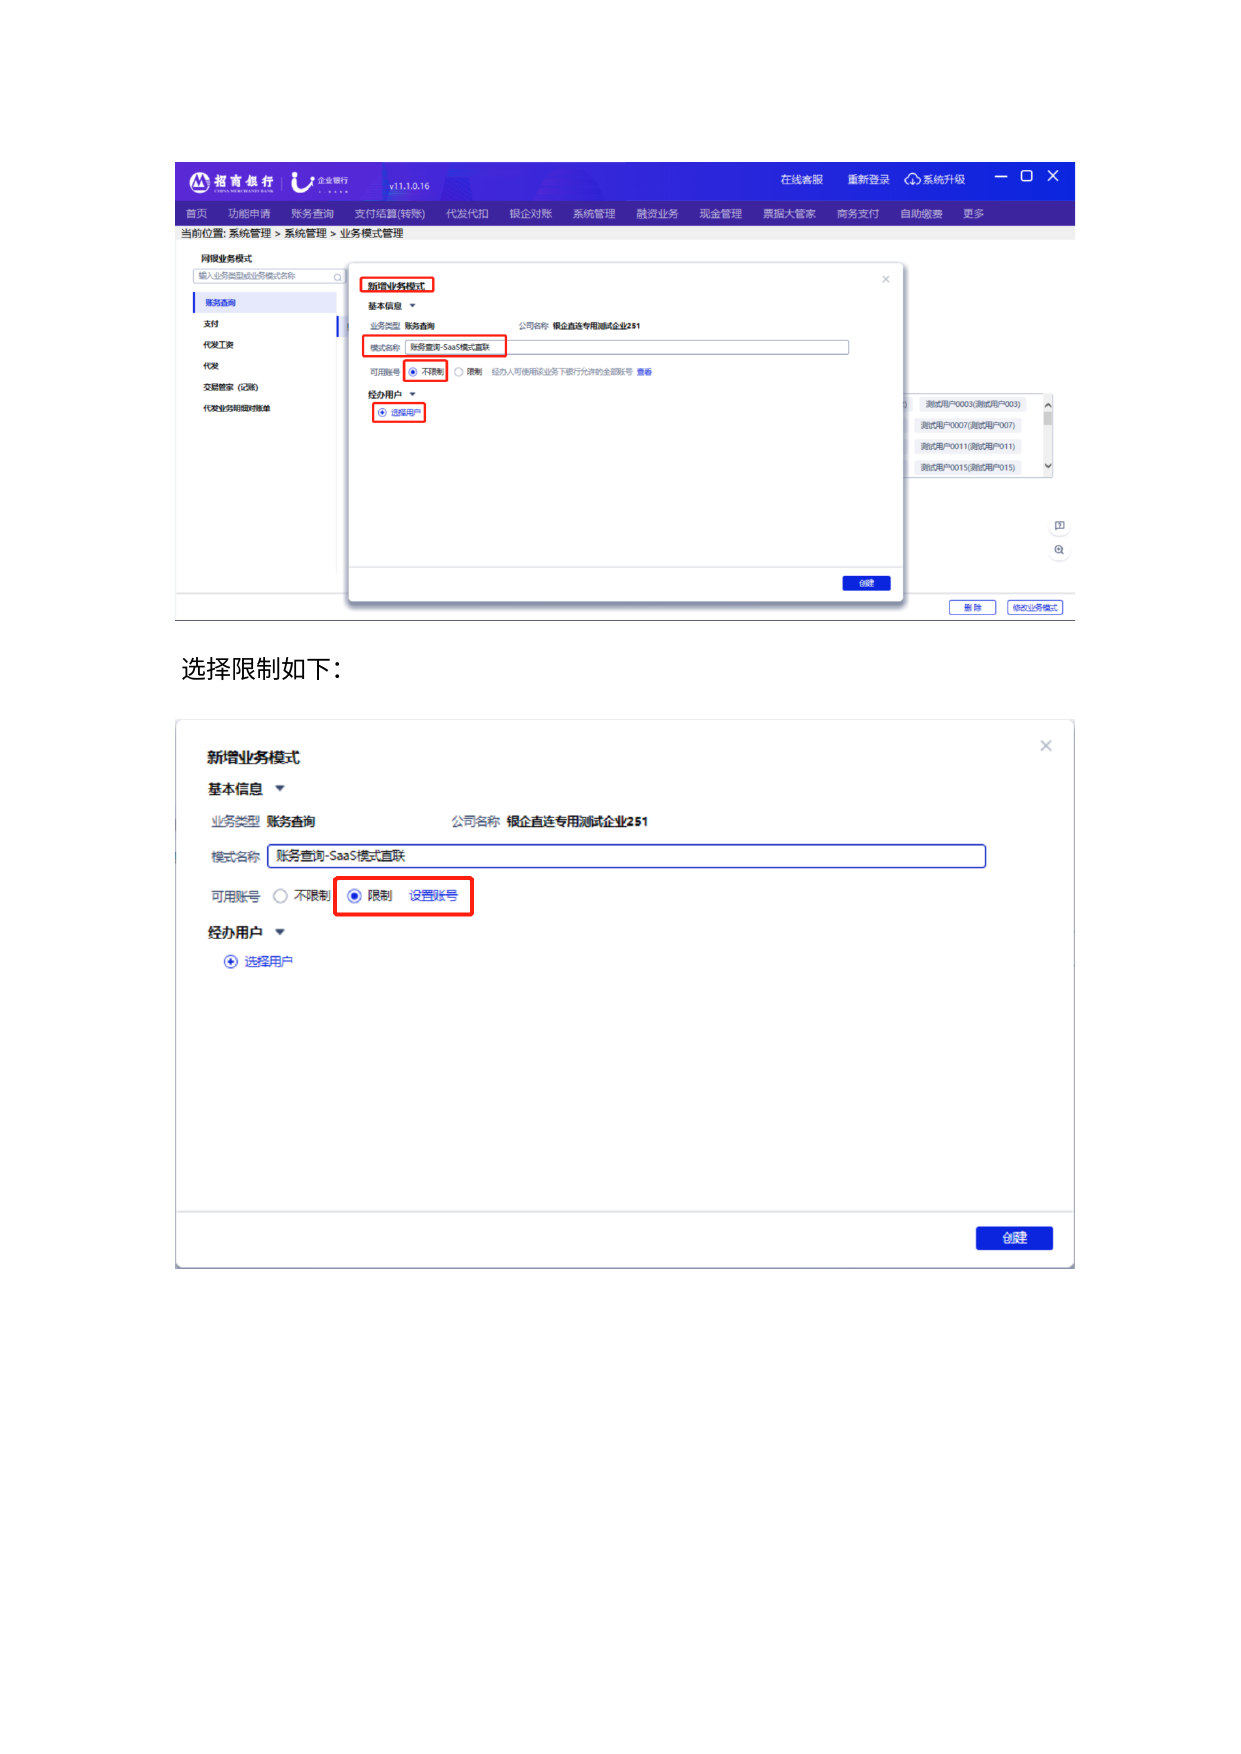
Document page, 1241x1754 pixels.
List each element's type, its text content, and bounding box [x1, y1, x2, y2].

picture [175, 162, 1075, 621]
text 选择限制如下： [175, 649, 1076, 686]
picture [175, 719, 1075, 1269]
